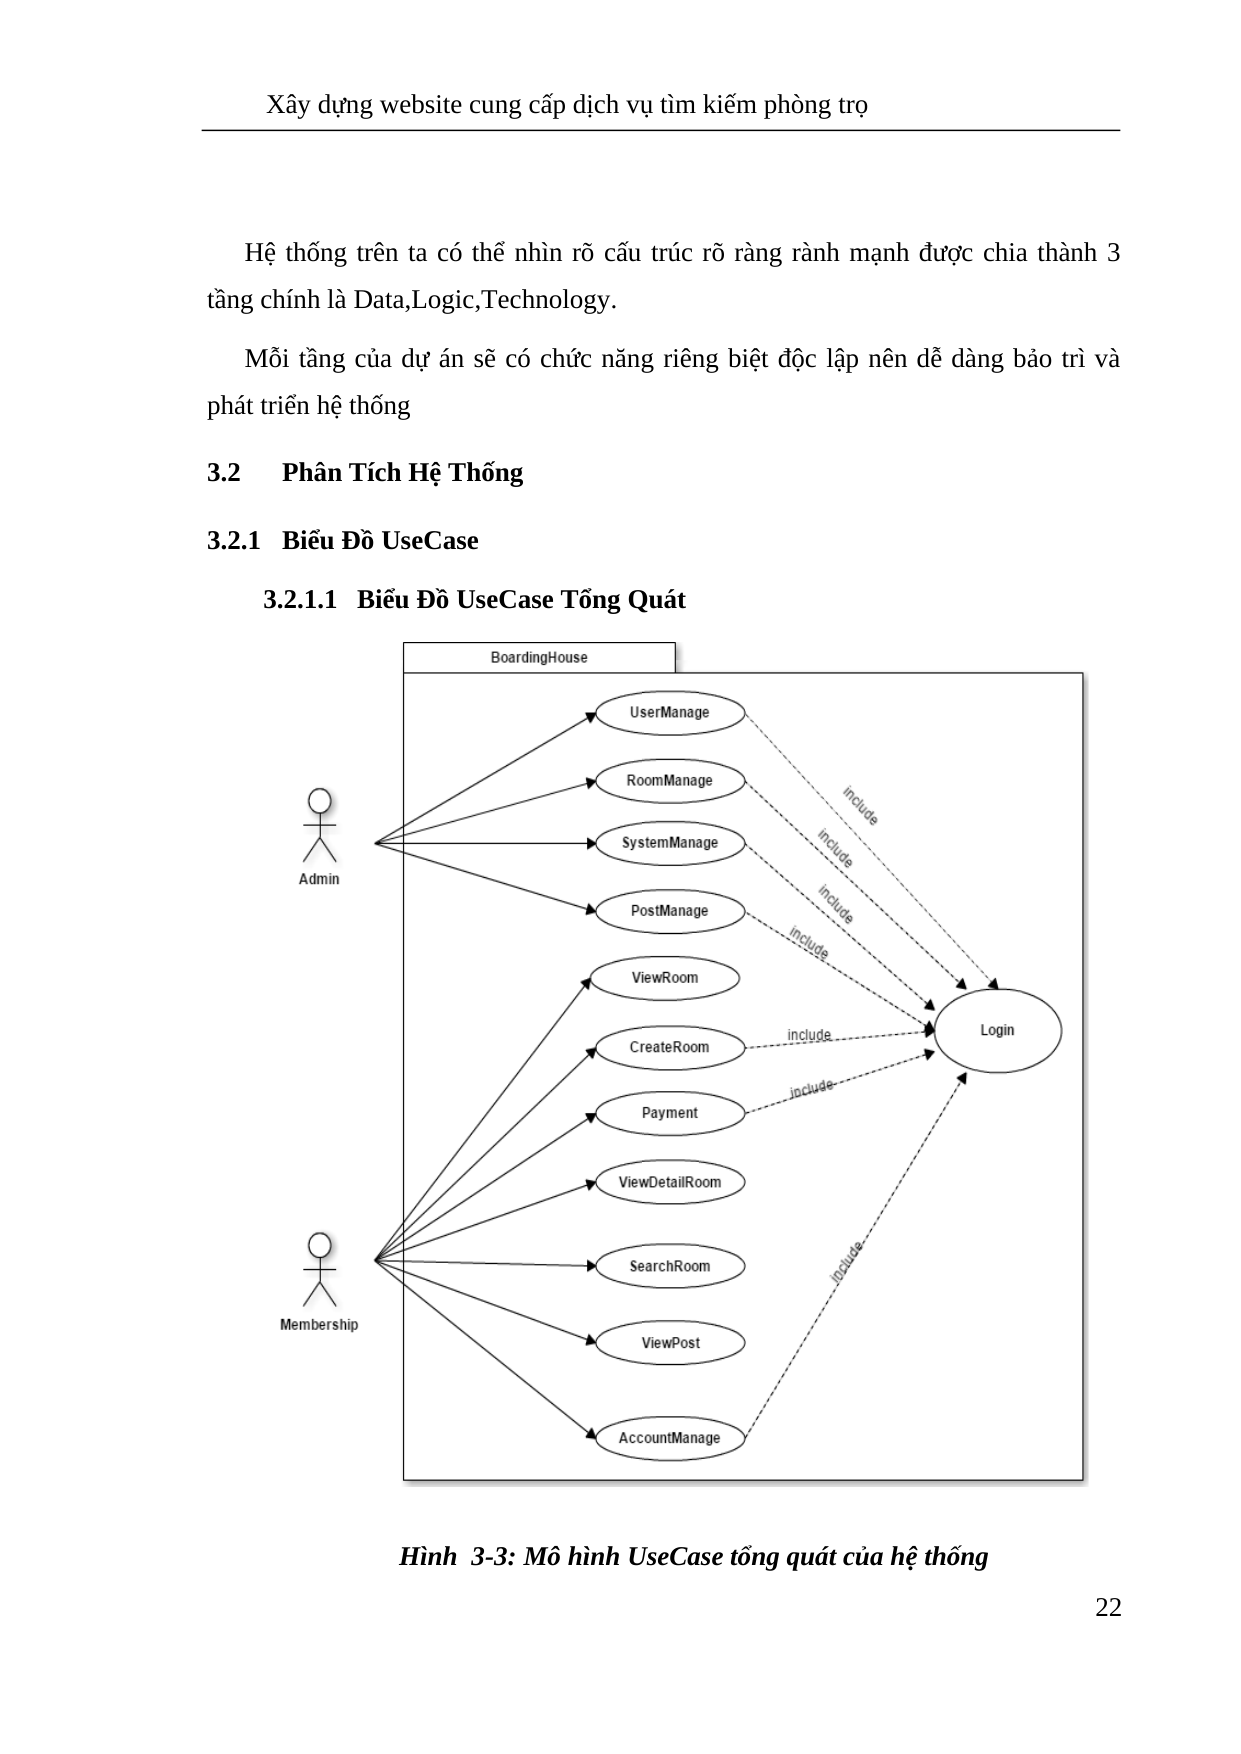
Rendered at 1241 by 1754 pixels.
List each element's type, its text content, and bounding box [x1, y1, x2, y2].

text Biểu Đồ UseCase [207, 524, 1122, 555]
picture [265, 642, 1089, 1487]
text Phân Tích Hệ Thống [207, 456, 1122, 487]
text Biểu Đồ UseCase Tổng Quát [263, 583, 1122, 614]
text Mỗi tầng của dự án sẽ có chức năng riêng biệt độc lập nên dễ dàng bảo trì và phát triển hệ thống [207, 342, 1122, 420]
text Hệ thống trên ta có thể nhìn rõ cấu trúc rõ ràng rành mạnh được chia thành 3 tầng chính là Data,Logic,Technology. [207, 236, 1122, 314]
